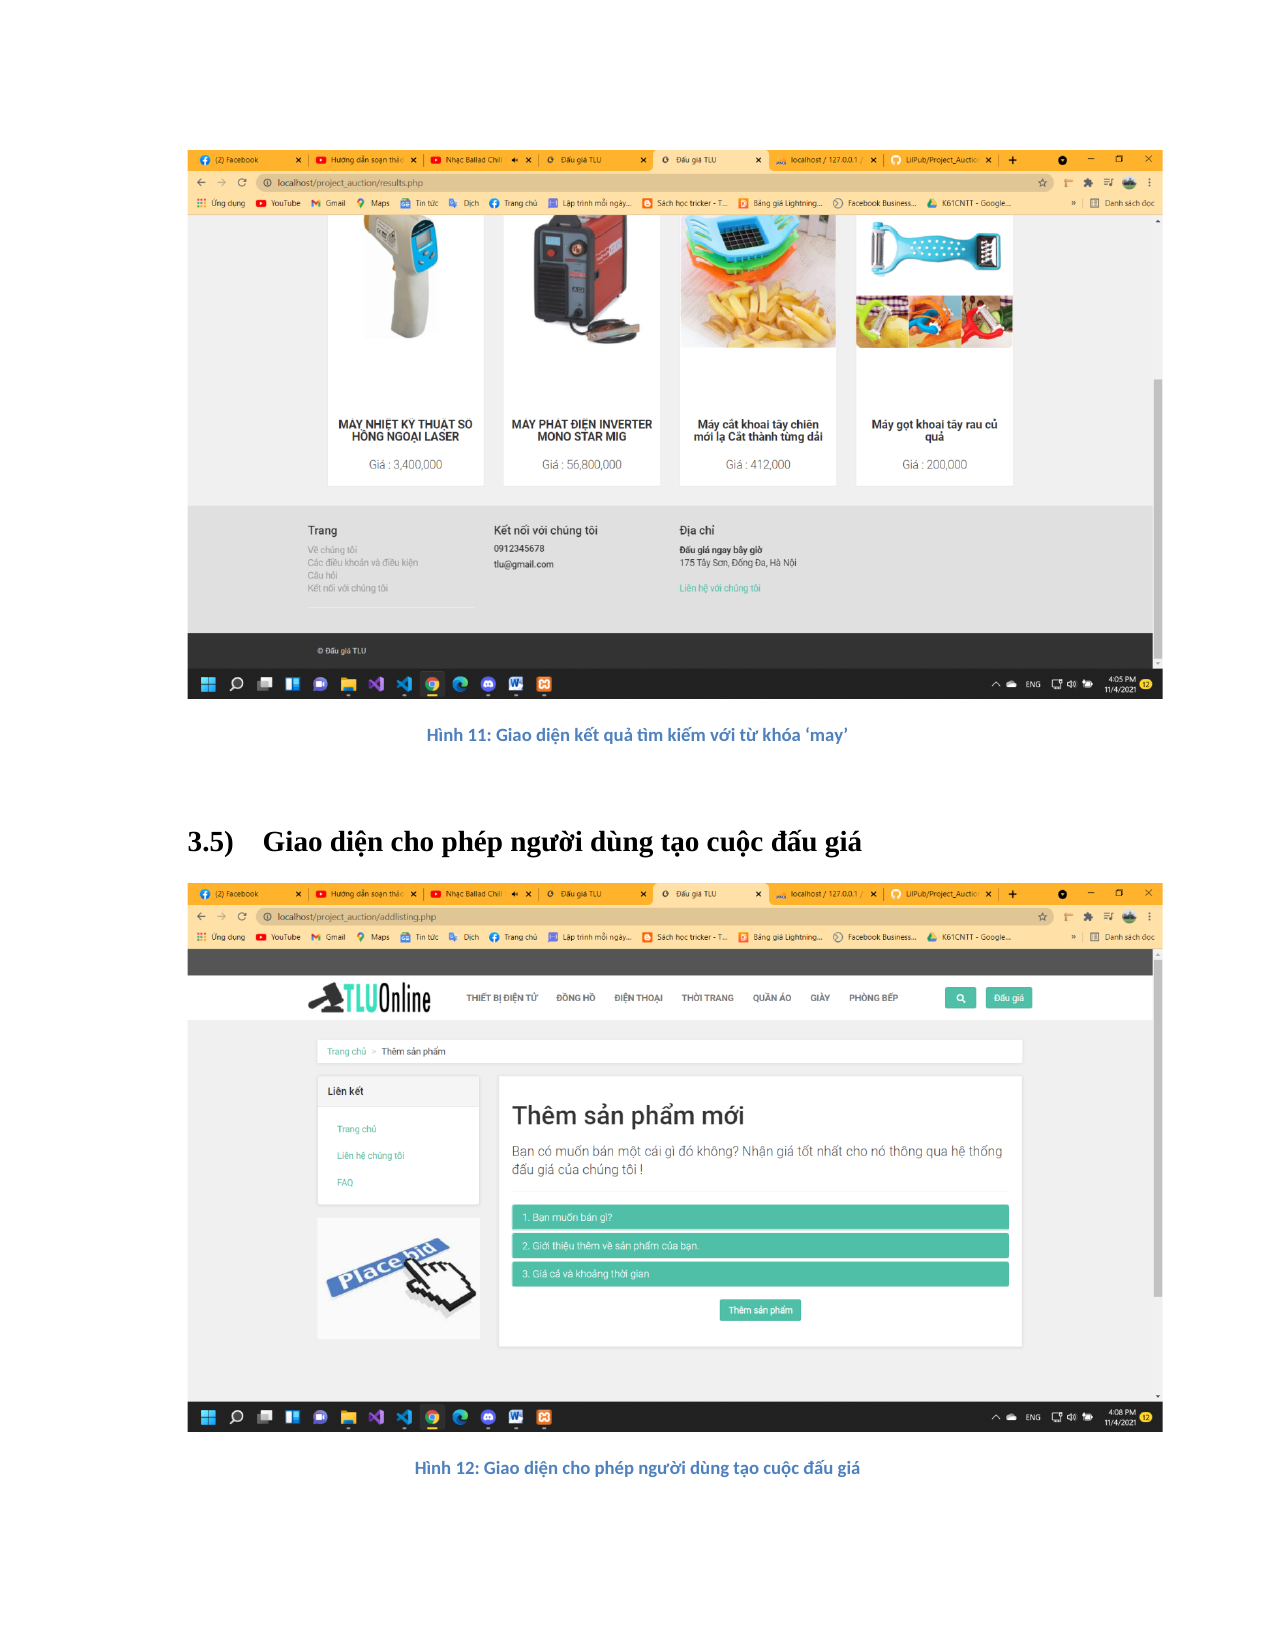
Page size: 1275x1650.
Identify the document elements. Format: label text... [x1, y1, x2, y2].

list Giao diện cho phép người dùng tạo cuộc đấu giá [187, 824, 1125, 857]
text Hình : Giao diện kết quả tìm kiếm với từ khóa ‘may’ [150, 723, 1125, 746]
picture [187, 150, 1163, 699]
picture [187, 883, 1163, 1432]
text Hình : Giao diện cho phép người dùng tạo cuộc đấu giá [150, 1457, 1125, 1479]
